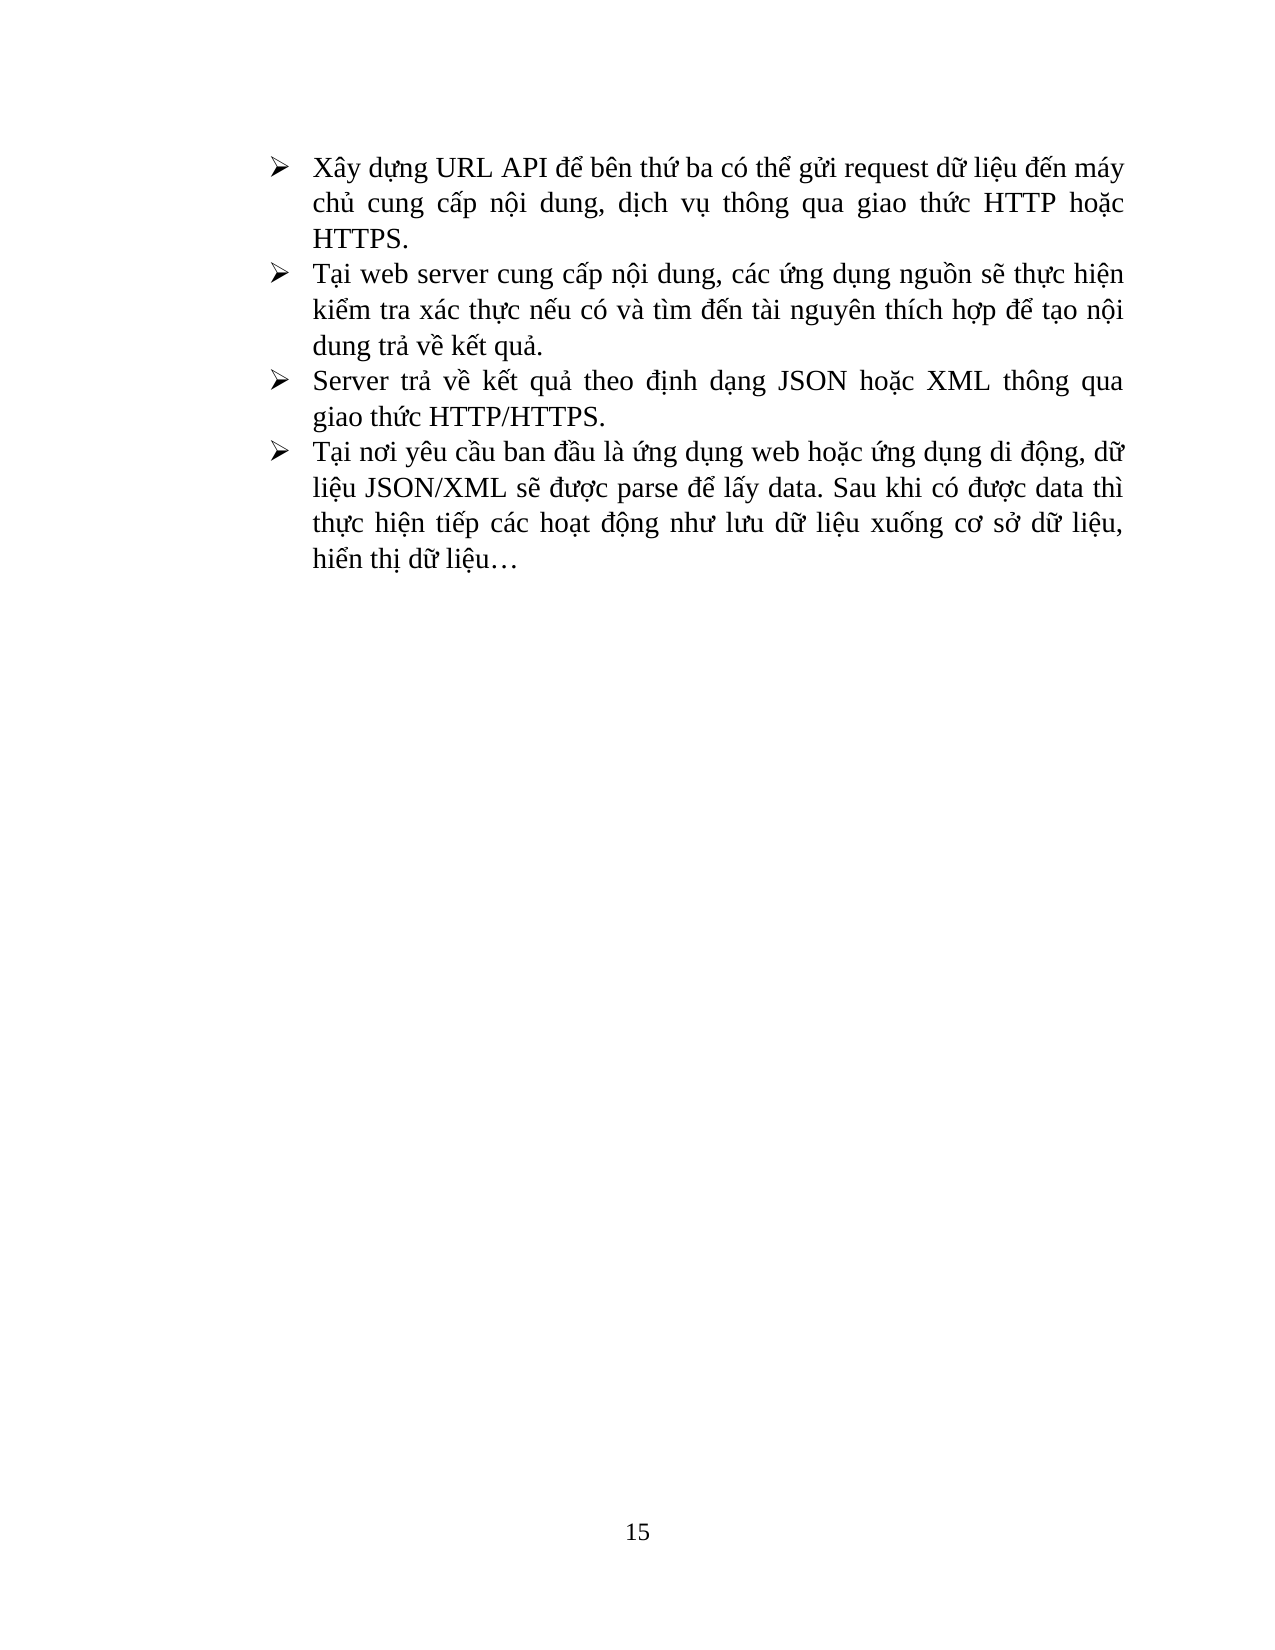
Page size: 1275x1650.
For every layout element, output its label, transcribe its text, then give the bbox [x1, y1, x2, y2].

list Xây dựng URL API để bên thứ ba có thể gửi request dữ liệu đến máy chủ cung cấp nội dung, dịch vụ thông qua giao thức HTTP hoặc HTTPS. [268, 150, 1125, 255]
list Tại nơi yêu cầu ban đầu là ứng dụng web hoặc ứng dụng di động, dữ liệu JSON/XML sẽ được parse để lấy data. Sau khi có được data thì thực hiện tiếp các hoạt động như lưu dữ liệu xuống cơ sở dữ liệu, hiển thị dữ liệu… [268, 434, 1125, 575]
list Server trả về kết quả theo định dạng JSON hoặc XML thông qua giao thức HTTP/HTTPS. [268, 363, 1125, 432]
list Tại web server cung cấp nội dung, các ứng dụng nguồn sẽ thực hiện kiểm tra xác thực nếu có và tìm đến tài nguyên thích hợp để tạo nội dung trả về kết quả. [268, 257, 1125, 361]
